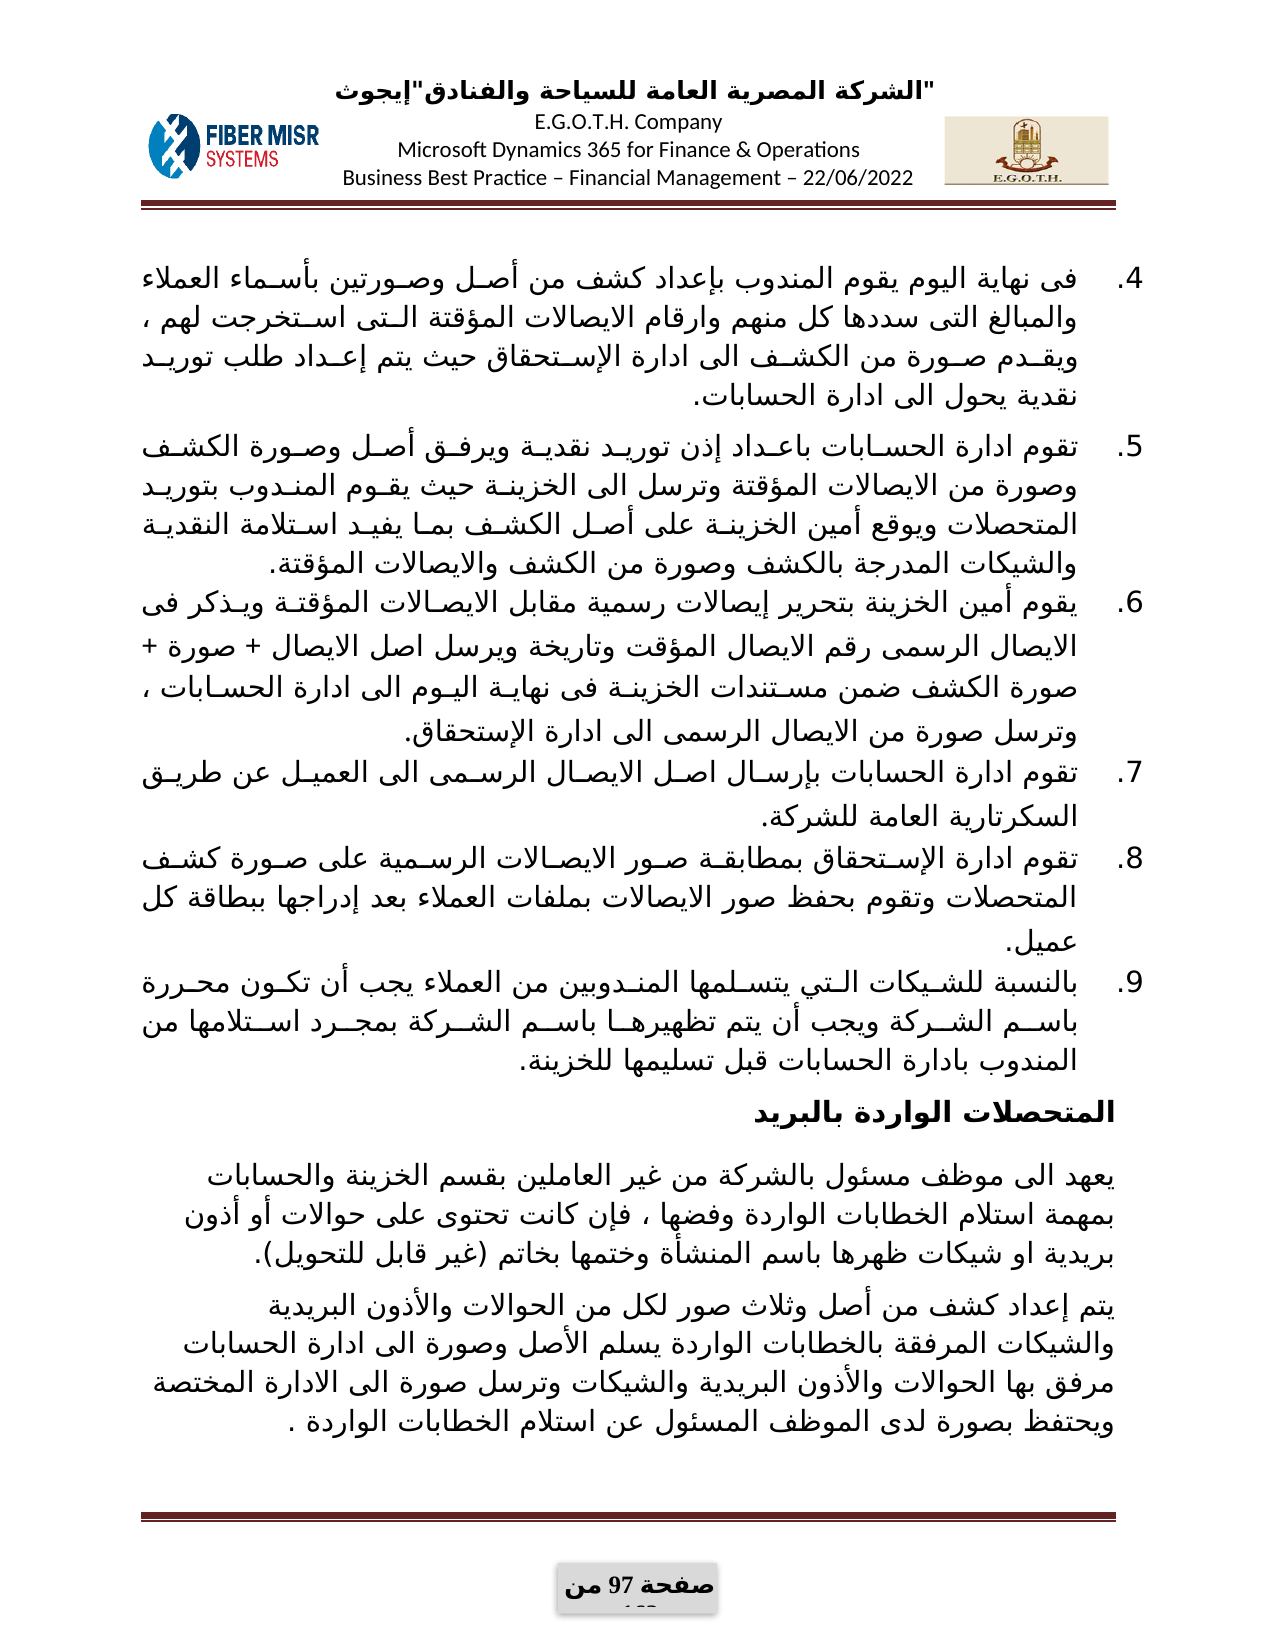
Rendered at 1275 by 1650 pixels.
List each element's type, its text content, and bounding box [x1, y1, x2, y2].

list تقوم ادارة الإستحقاق بمطابقة صور الايصالات الرسمية على صورة كشف المتحصلات وتقوم بحفظ صور الايصالات بملفات العملاء بعد إدراجها ببطاقة كل عميل. [141, 841, 1116, 960]
picture [143, 104, 325, 186]
text المتحصلات الواردة بالبريد [141, 1095, 1116, 1129]
list فى نهاية اليوم يقوم المندوب بإعداد كشف من أصل وصورتين بأسماء العملاء والمبالغ التى سددها كل منهم وارقام الايصالات المؤقتة التى استخرجت لهم ، ويقدم صورة من الكشف الى ادارة الإستحقاق حيث يتم إعداد طلب توريد نقدية يحول الى ادارة الحسابات. [141, 261, 1116, 412]
picture [944, 116, 1109, 185]
text يتم إعداد كشف من أصل وثلاث صور لكل من الحوالات والأذون البريدية والشيكات المرفقة بالخطابات الواردة يسلم الأصل وصورة الى ادارة الحسابات مرفق بها الحوالات والأذون البريدية والشيكات وترسل صورة الى الادارة المختصة ويحتفظ بصورة لدى الموظف المسئول عن استلام الخطابات الواردة . [141, 1288, 1116, 1439]
list تقوم ادارة الحسابات باعداد إذن توريد نقدية ويرفق أصل وصورة الكشف وصورة من الايصالات المؤقتة وترسل الى الخزينة حيث يقوم المندوب بتوريد المتحصلات ويوقع أمين الخزينة على أصل الكشف بما يفيد استلامة النقدية والشيكات المدرجة بالكشف وصورة من الكشف والايصالات المؤقتة. [141, 430, 1116, 581]
list تقوم ادارة الحسابات بإرسال اصل الايصال الرسمى الى العميل عن طريق السكرتارية العامة للشركة. [141, 756, 1116, 835]
text يعهد الى موظف مسئول بالشركة من غير العاملين بقسم الخزينة والحسابات بمهمة استلام الخطابات الواردة وفضها ، فإن كانت تحتوى على حوالات أو أذون بريدية او شيكات ظهرها باسم المنشأة وختمها بخاتم (غير قابل للتحويل). [141, 1158, 1116, 1270]
list بالنسبة للشيكات التي يتسلمها المندوبين من العملاء يجب أن تكون محررة باسم الشركة ويجب أن يتم تظهيرها باسم الشركة بمجرد استلامها من المندوب بادارة الحسابات قبل تسليمها للخزينة. [141, 966, 1116, 1078]
list يقوم أمين الخزينة بتحرير إيصالات رسمية مقابل الايصالات المؤقتة ويذكر فى الايصال الرسمى رقم الايصال المؤقت وتاريخة ويرسل اصل الايصال + صورة + صورة الكشف ضمن مستندات الخزينة فى نهاية اليوم الى ادارة الحسابات ، وترسل صورة من الايصال الرسمى الى ادارة الإستحقاق. [141, 586, 1116, 750]
